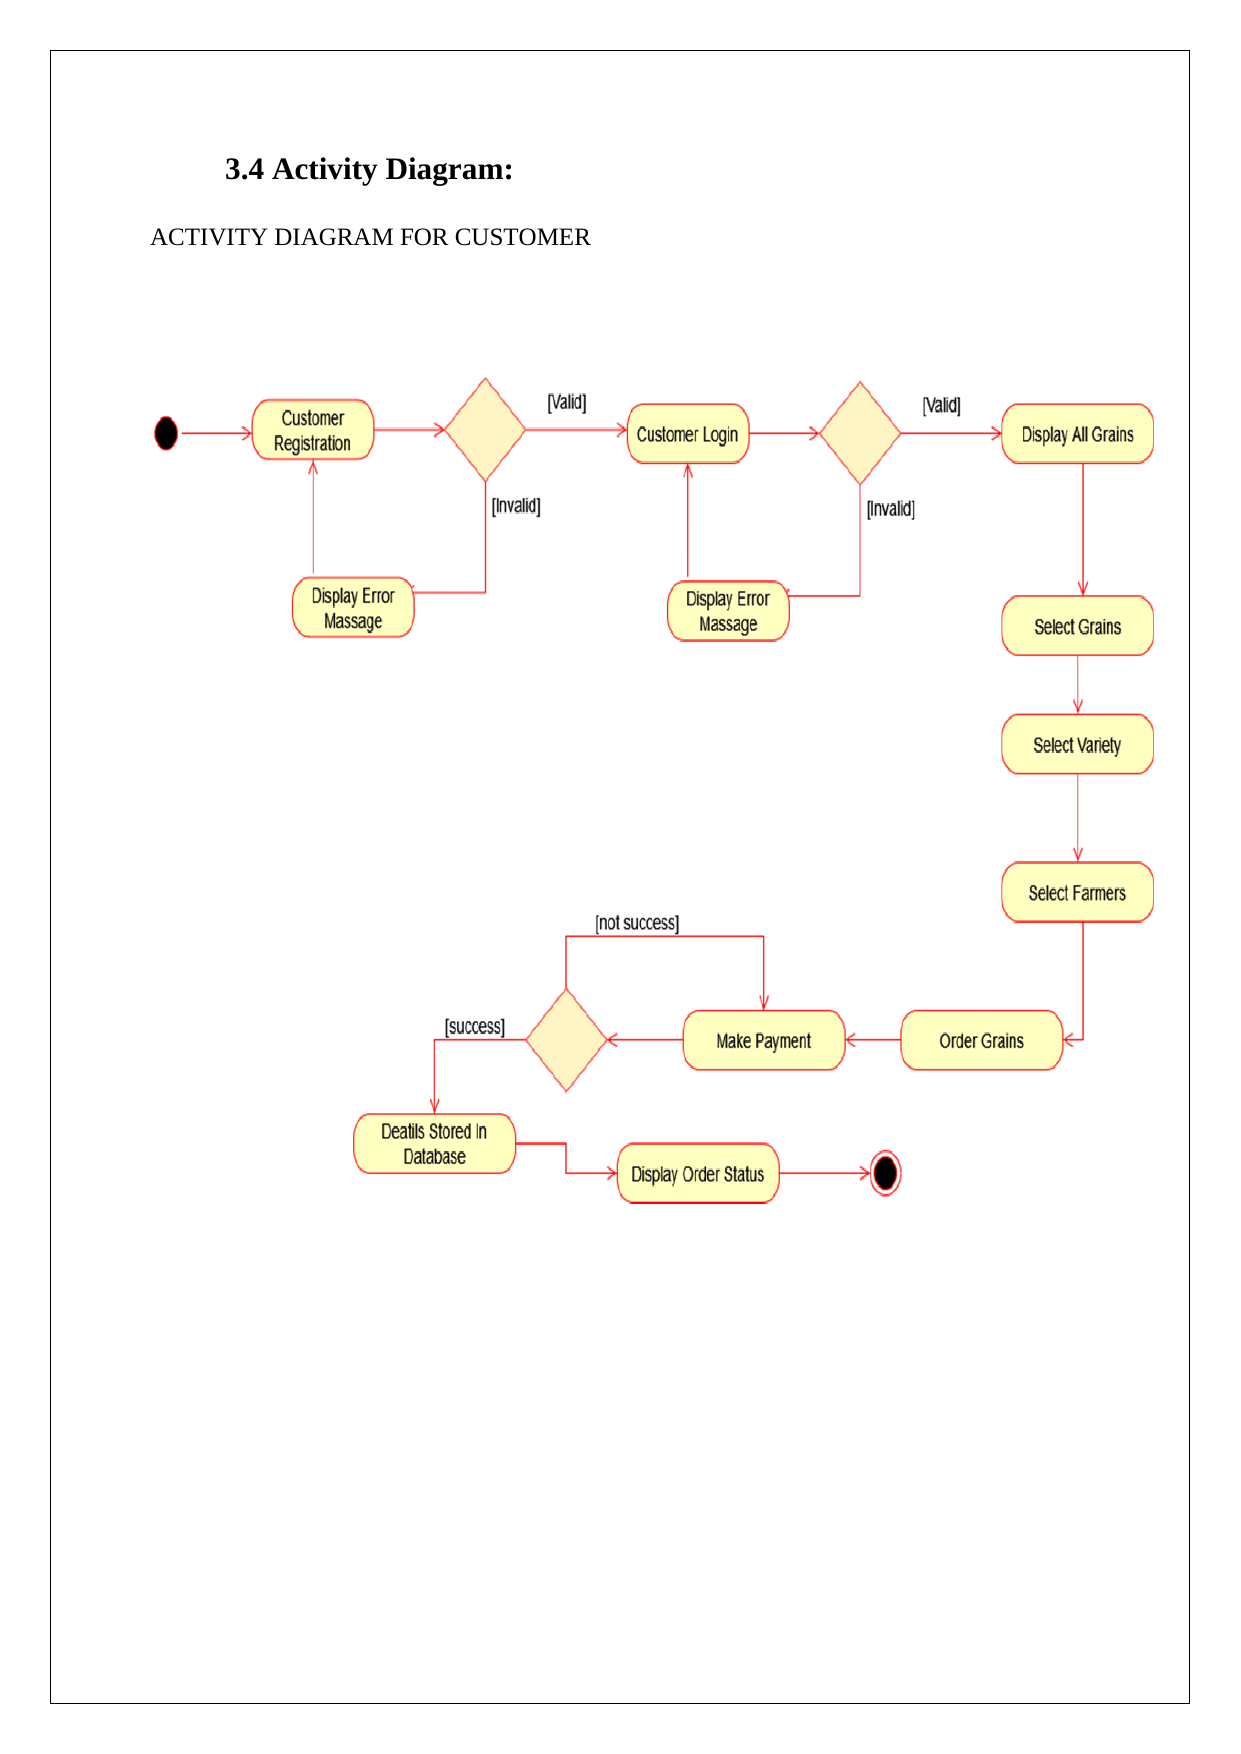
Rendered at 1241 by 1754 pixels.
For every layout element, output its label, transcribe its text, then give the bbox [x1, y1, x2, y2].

picture [150, 377, 1154, 1204]
text ACTIVITY DIAGRAM FOR CUSTOMER [150, 222, 1090, 251]
list 3.4 Activity Diagram: [225, 150, 1090, 186]
